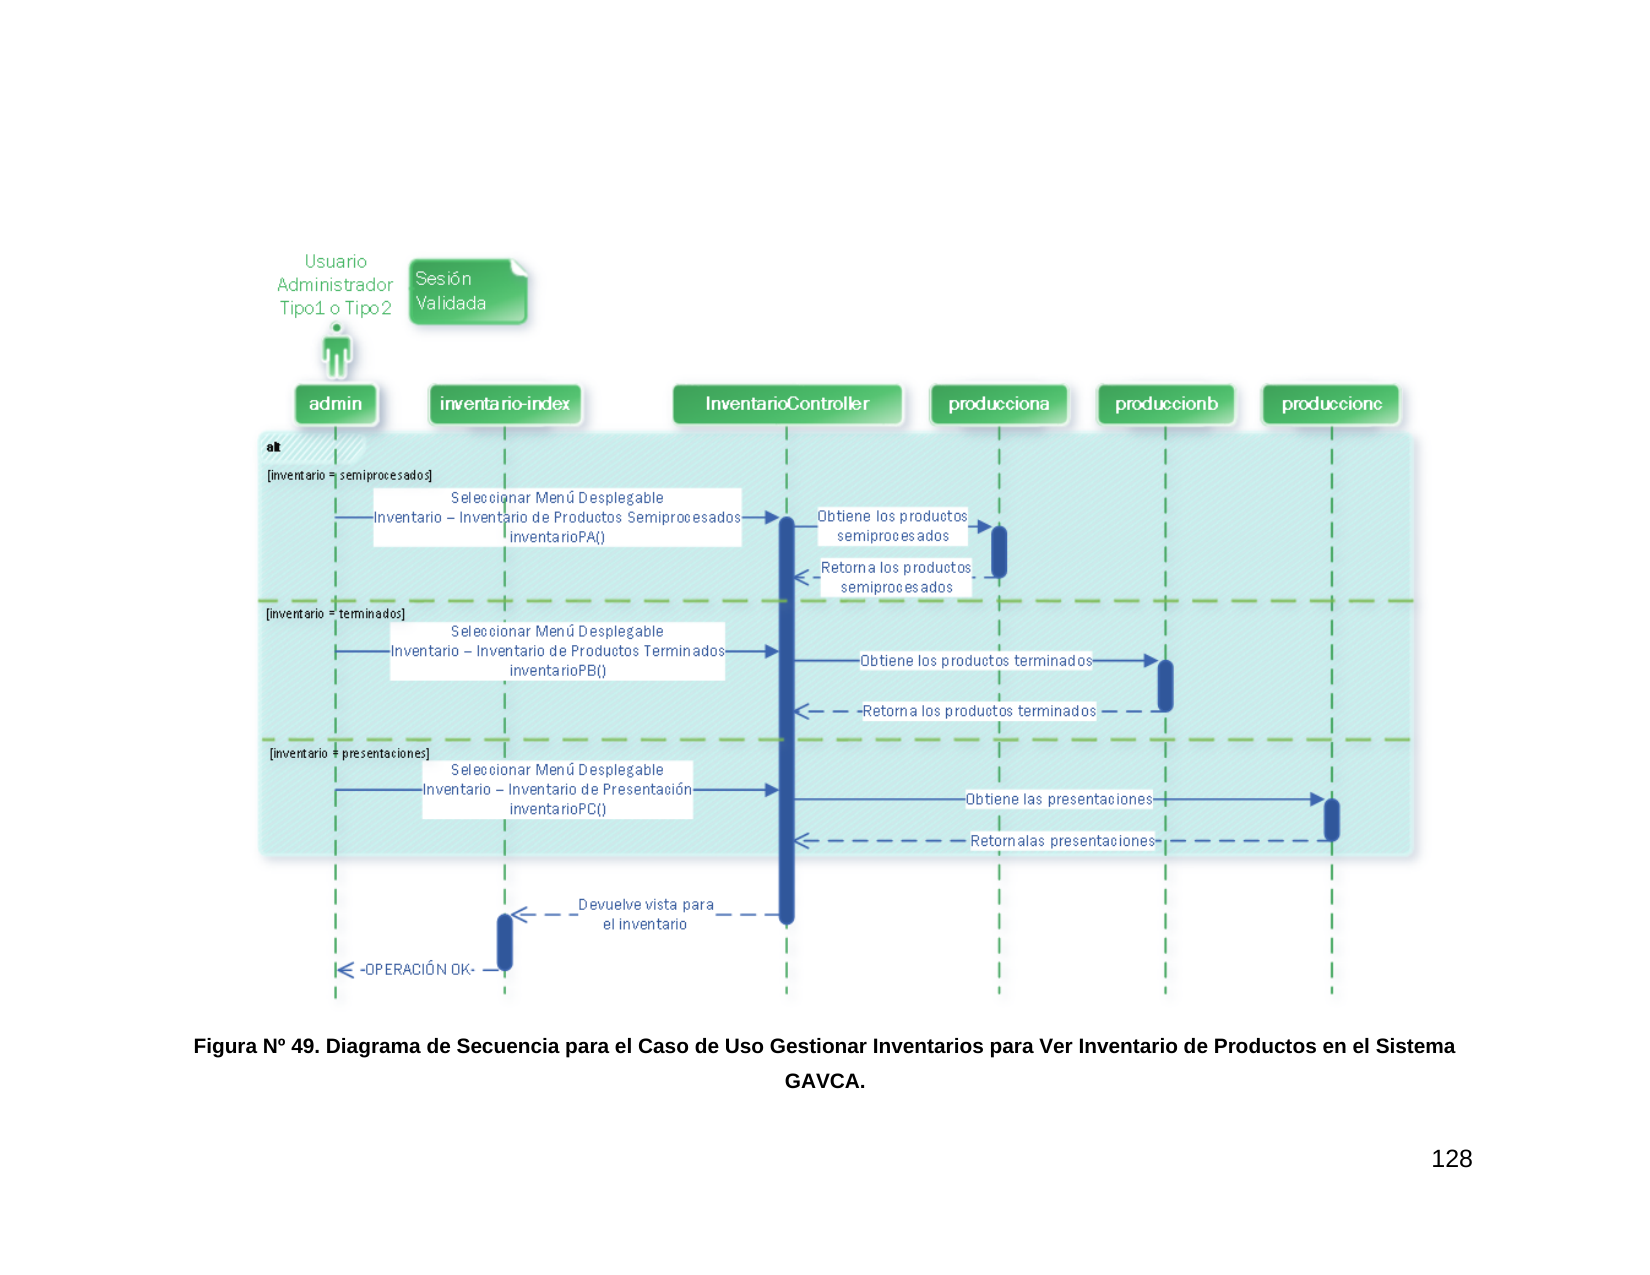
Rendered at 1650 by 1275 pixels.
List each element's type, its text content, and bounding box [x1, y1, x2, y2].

picture [245, 236, 1435, 1019]
text Figura Nº 49. Diagrama de Secuencia para el Caso de Uso Gestionar Inventarios para Ver Inventario de Productos en el Sistema GAVCA. [177, 1033, 1473, 1093]
